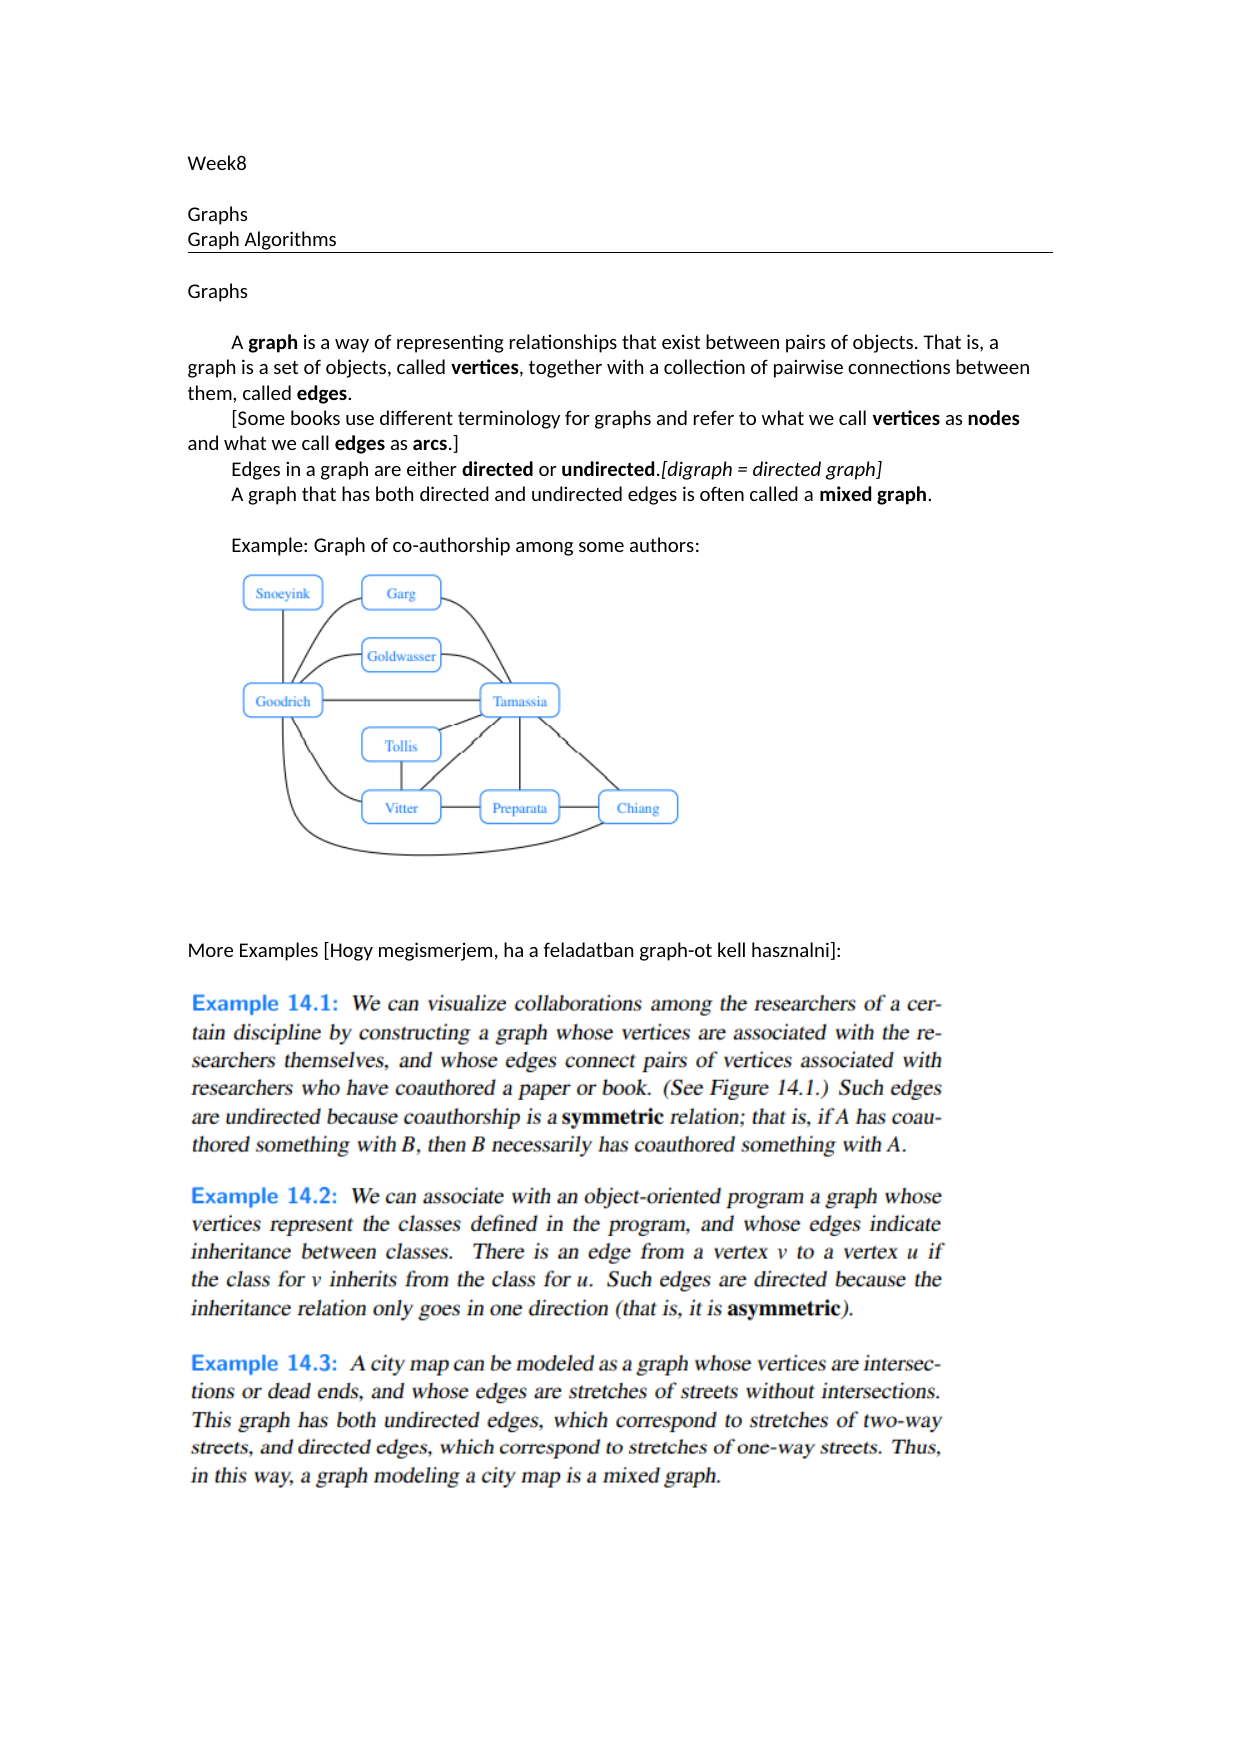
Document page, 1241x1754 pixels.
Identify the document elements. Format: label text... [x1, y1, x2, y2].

text More Examples [Hogy megismerjem, ha a feladatban graph-ot kell hasznalni]: [187, 938, 1053, 963]
text A graph that has both directed and undirected edges is often called a mixed graph. [187, 481, 1053, 507]
text [Some books use different terminology for graphs and refer to what we call vertices as nodes and what we call edges as arcs.] [187, 405, 1053, 456]
text Edges in a graph are either directed or undirected.[digraph = directed graph] [187, 456, 1053, 481]
text Graphs [187, 201, 1053, 226]
text A graph is a way of representing relationships that exist between pairs of objects. That is, a graph is a set of objects, called vertices, together with a collection of pairwise connections between them, called edges. [187, 329, 1053, 405]
picture [187, 1348, 946, 1494]
text Example: Graph of co-authorship among some authors: [187, 532, 1053, 558]
text Graphs [187, 278, 1053, 303]
picture [187, 988, 943, 1158]
picture [231, 557, 680, 862]
text Week8 [187, 150, 1053, 175]
picture [187, 1182, 947, 1323]
text Graph Algorithms [187, 226, 1053, 253]
